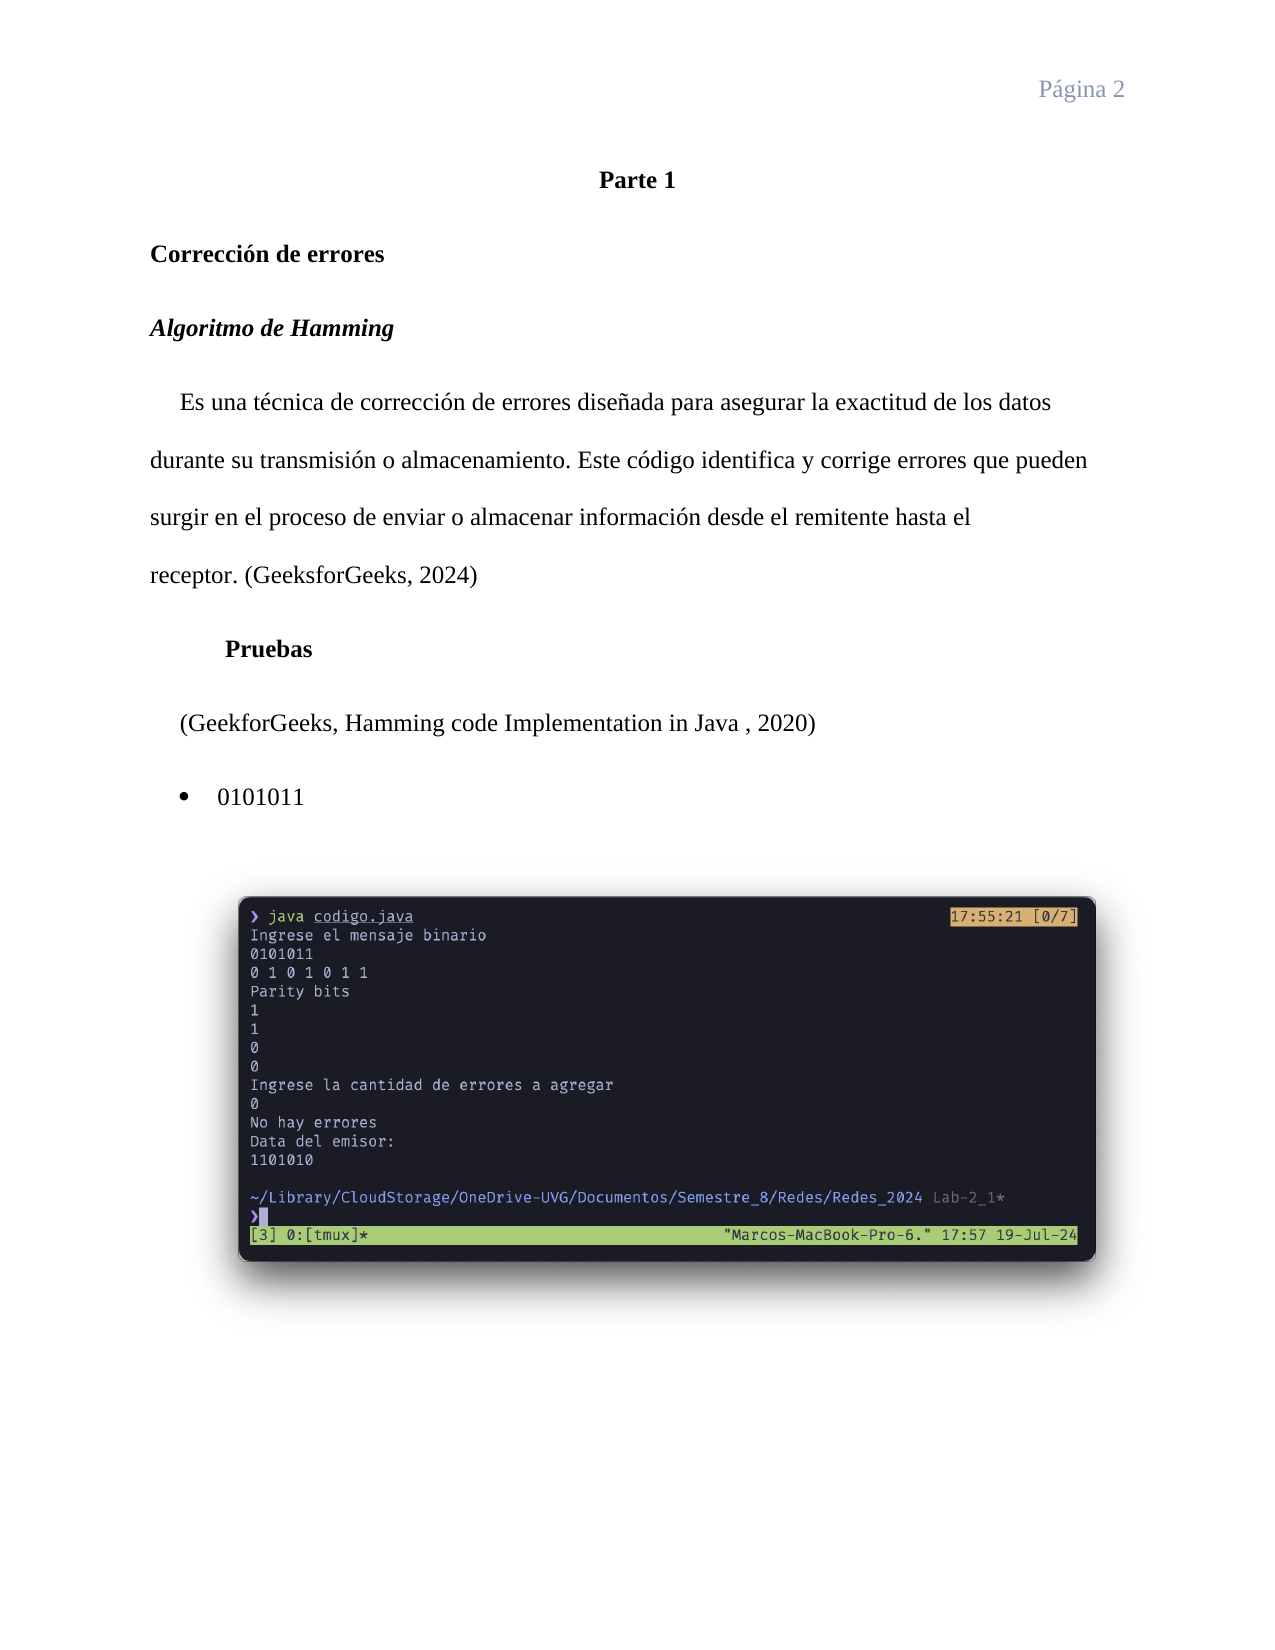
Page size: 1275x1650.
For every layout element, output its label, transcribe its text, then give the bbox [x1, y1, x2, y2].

subtitle Pruebas [150, 634, 1125, 663]
subtitle Corrección de errores [150, 239, 1125, 268]
picture [179, 856, 1155, 1340]
subtitle Parte 1 [150, 165, 1125, 193]
list 0101011 [179, 782, 1125, 811]
subtitle Algoritmo de Hamming [150, 313, 1125, 342]
text Es una técnica de corrección de errores diseñada para asegurar la exactitud de los datos durante su transmisión o almacenamiento. Este código identifica y corrige errores que pueden surgir en el proceso de enviar o almacenar información desde el remitente hasta el receptor. [150, 387, 1125, 588]
